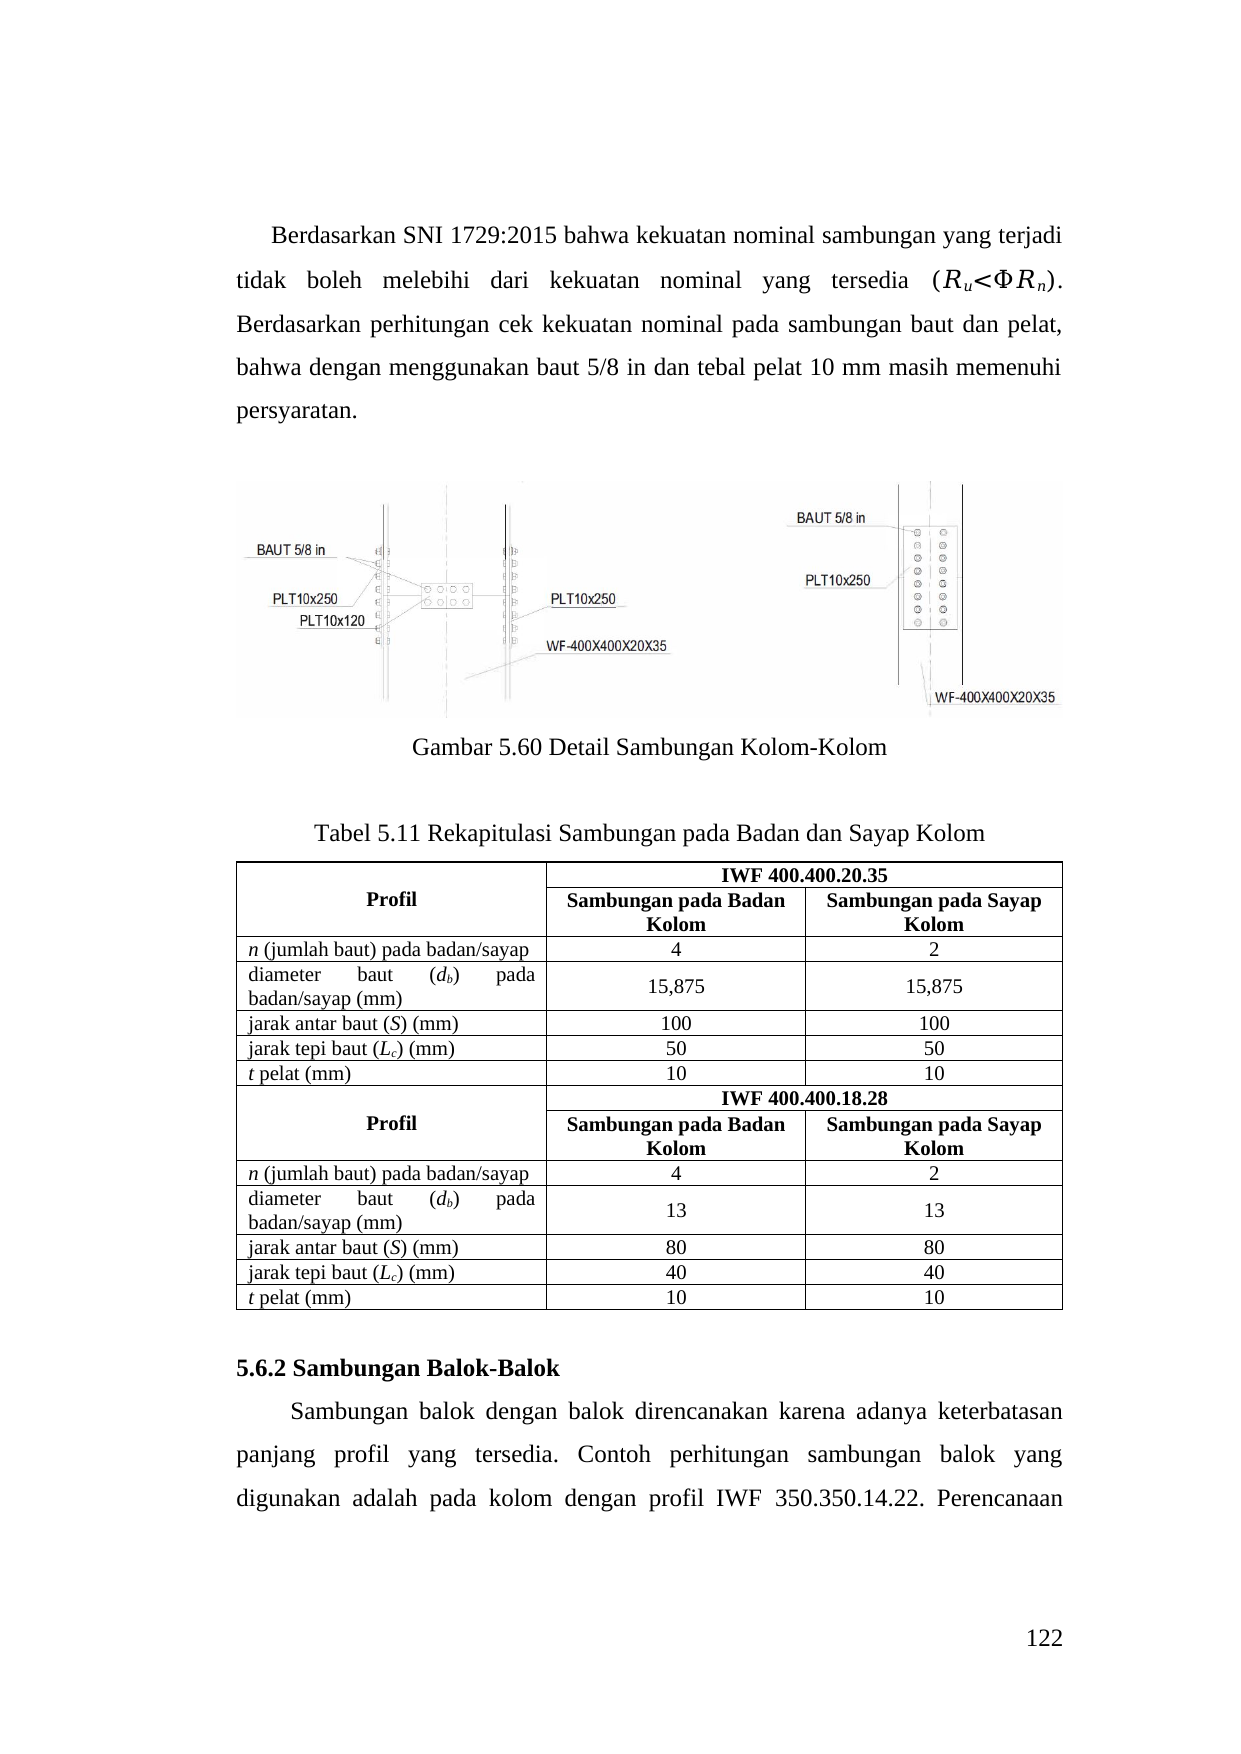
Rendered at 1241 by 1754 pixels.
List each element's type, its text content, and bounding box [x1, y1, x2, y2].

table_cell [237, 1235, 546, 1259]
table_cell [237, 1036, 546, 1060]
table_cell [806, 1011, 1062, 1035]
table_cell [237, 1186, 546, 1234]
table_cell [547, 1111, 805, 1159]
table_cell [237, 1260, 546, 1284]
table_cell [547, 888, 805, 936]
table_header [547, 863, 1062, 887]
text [236, 1396, 1063, 1511]
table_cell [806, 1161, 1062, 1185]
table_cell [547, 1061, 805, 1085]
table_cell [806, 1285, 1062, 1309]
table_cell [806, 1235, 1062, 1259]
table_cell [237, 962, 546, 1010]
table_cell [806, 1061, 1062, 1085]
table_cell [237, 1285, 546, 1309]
text Berdasarkan SNI 1729:2015 bahwa kekuatan nominal sambungan yang terjadi tidak boleh melebihi dari kekuatan nominal yang tersedia (𝑅𝑢<Φ𝑅𝑛). Berdasarkan perhitungan cek kekuatan nominal pada sambungan baut dan pelat, bahwa dengan menggunakan baut 5/8 in dan tebal pelat 10 mm masih memenuhi persyaratan. [236, 220, 1063, 424]
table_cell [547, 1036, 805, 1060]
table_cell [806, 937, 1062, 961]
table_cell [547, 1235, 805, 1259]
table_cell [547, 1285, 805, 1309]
text Tabel 5.11 Rekapitulasi Sambungan pada Badan dan Sayap Kolom [236, 818, 1063, 847]
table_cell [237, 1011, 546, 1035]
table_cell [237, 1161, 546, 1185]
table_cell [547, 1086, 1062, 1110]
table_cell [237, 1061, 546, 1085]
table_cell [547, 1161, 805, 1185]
text Gambar 5.60 Detail Sambungan Kolom-Kolom [236, 732, 1063, 761]
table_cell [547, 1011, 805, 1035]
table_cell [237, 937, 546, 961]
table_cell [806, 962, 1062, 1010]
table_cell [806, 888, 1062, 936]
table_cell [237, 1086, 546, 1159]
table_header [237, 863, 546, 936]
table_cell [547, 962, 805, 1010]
text 5.6.2 Sambungan Balok-Balok [236, 1353, 1063, 1382]
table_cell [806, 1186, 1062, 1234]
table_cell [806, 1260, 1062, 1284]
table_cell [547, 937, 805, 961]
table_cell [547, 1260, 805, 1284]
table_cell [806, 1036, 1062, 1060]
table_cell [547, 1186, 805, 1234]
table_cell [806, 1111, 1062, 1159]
picture [236, 481, 1063, 718]
